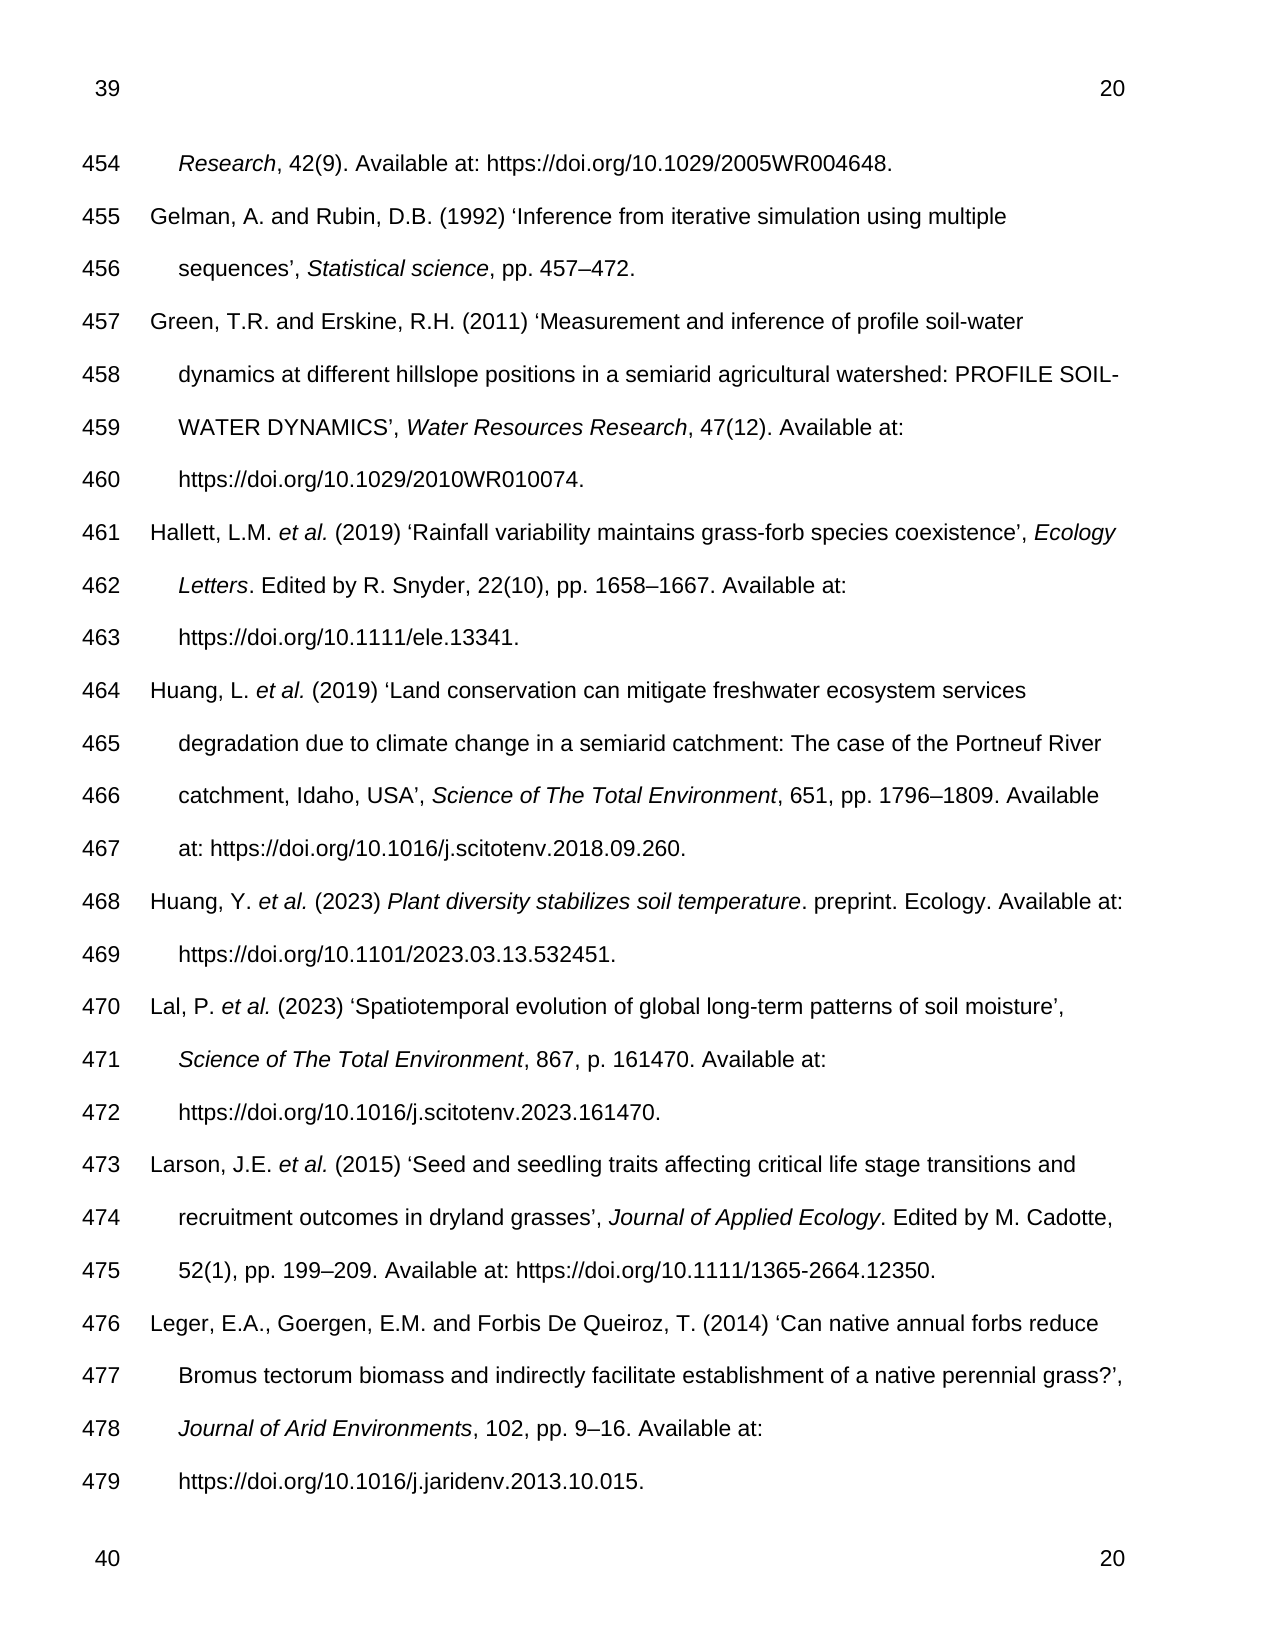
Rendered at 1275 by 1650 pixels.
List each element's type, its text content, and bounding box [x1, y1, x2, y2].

text Huang, L. et al. (2019) ‘Land conservation can mitigate freshwater ecosystem services degradation due to climate change in a semiarid catchment: The case of the Portneuf River catchment, Idaho, USA’, Science of The Total Environment, 651, pp. 1796–1809. Available at: https://doi.org/10.1016/j.scitotenv.2018.09.260. [150, 677, 1125, 862]
text Green, T.R. and Erskine, R.H. (2011) ‘Measurement and inference of profile soil-water dynamics at different hillslope positions in a semiarid agricultural watershed: PROFILE SOIL-WATER DYNAMICS’, Water Resources Research, 47(12). Available at: https://doi.org/10.1029/2010WR010074. [150, 308, 1125, 493]
text Hallett, L.M. et al. (2019) ‘Rainfall variability maintains grass‐forb species coexistence’, Ecology Letters. Edited by R. Snyder, 22(10), pp. 1658–1667. Available at: https://doi.org/10.1111/ele.13341. [150, 519, 1125, 651]
text Leger, E.A., Goergen, E.M. and Forbis De Queiroz, T. (2014) ‘Can native annual forbs reduce Bromus tectorum biomass and indirectly facilitate establishment of a native perennial grass?’, Journal of Arid Environments, 102, pp. 9–16. Available at: https://doi.org/10.1016/j.jaridenv.2013.10.015. [150, 1309, 1125, 1494]
text Larson, J.E. et al. (2015) ‘Seed and seedling traits affecting critical life stage transitions and recruitment outcomes in dryland grasses’, Journal of Applied Ecology. Edited by M. Cadotte, 52(1), pp. 199–209. Available at: https://doi.org/10.1111/1365-2664.12350. [150, 1151, 1125, 1283]
text Gelman, A. and Rubin, D.B. (1992) ‘Inference from iterative simulation using multiple sequences’, Statistical science, pp. 457–472. [150, 203, 1125, 282]
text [150, 150, 1125, 176]
text Lal, P. et al. (2023) ‘Spatiotemporal evolution of global long-term patterns of soil moisture’, Science of The Total Environment, 867, p. 161470. Available at: https://doi.org/10.1016/j.scitotenv.2023.161470. [150, 993, 1125, 1125]
text Huang, Y. et al. (2023) Plant diversity stabilizes soil temperature. preprint. Ecology. Available at: https://doi.org/10.1101/2023.03.13.532451. [150, 888, 1125, 967]
